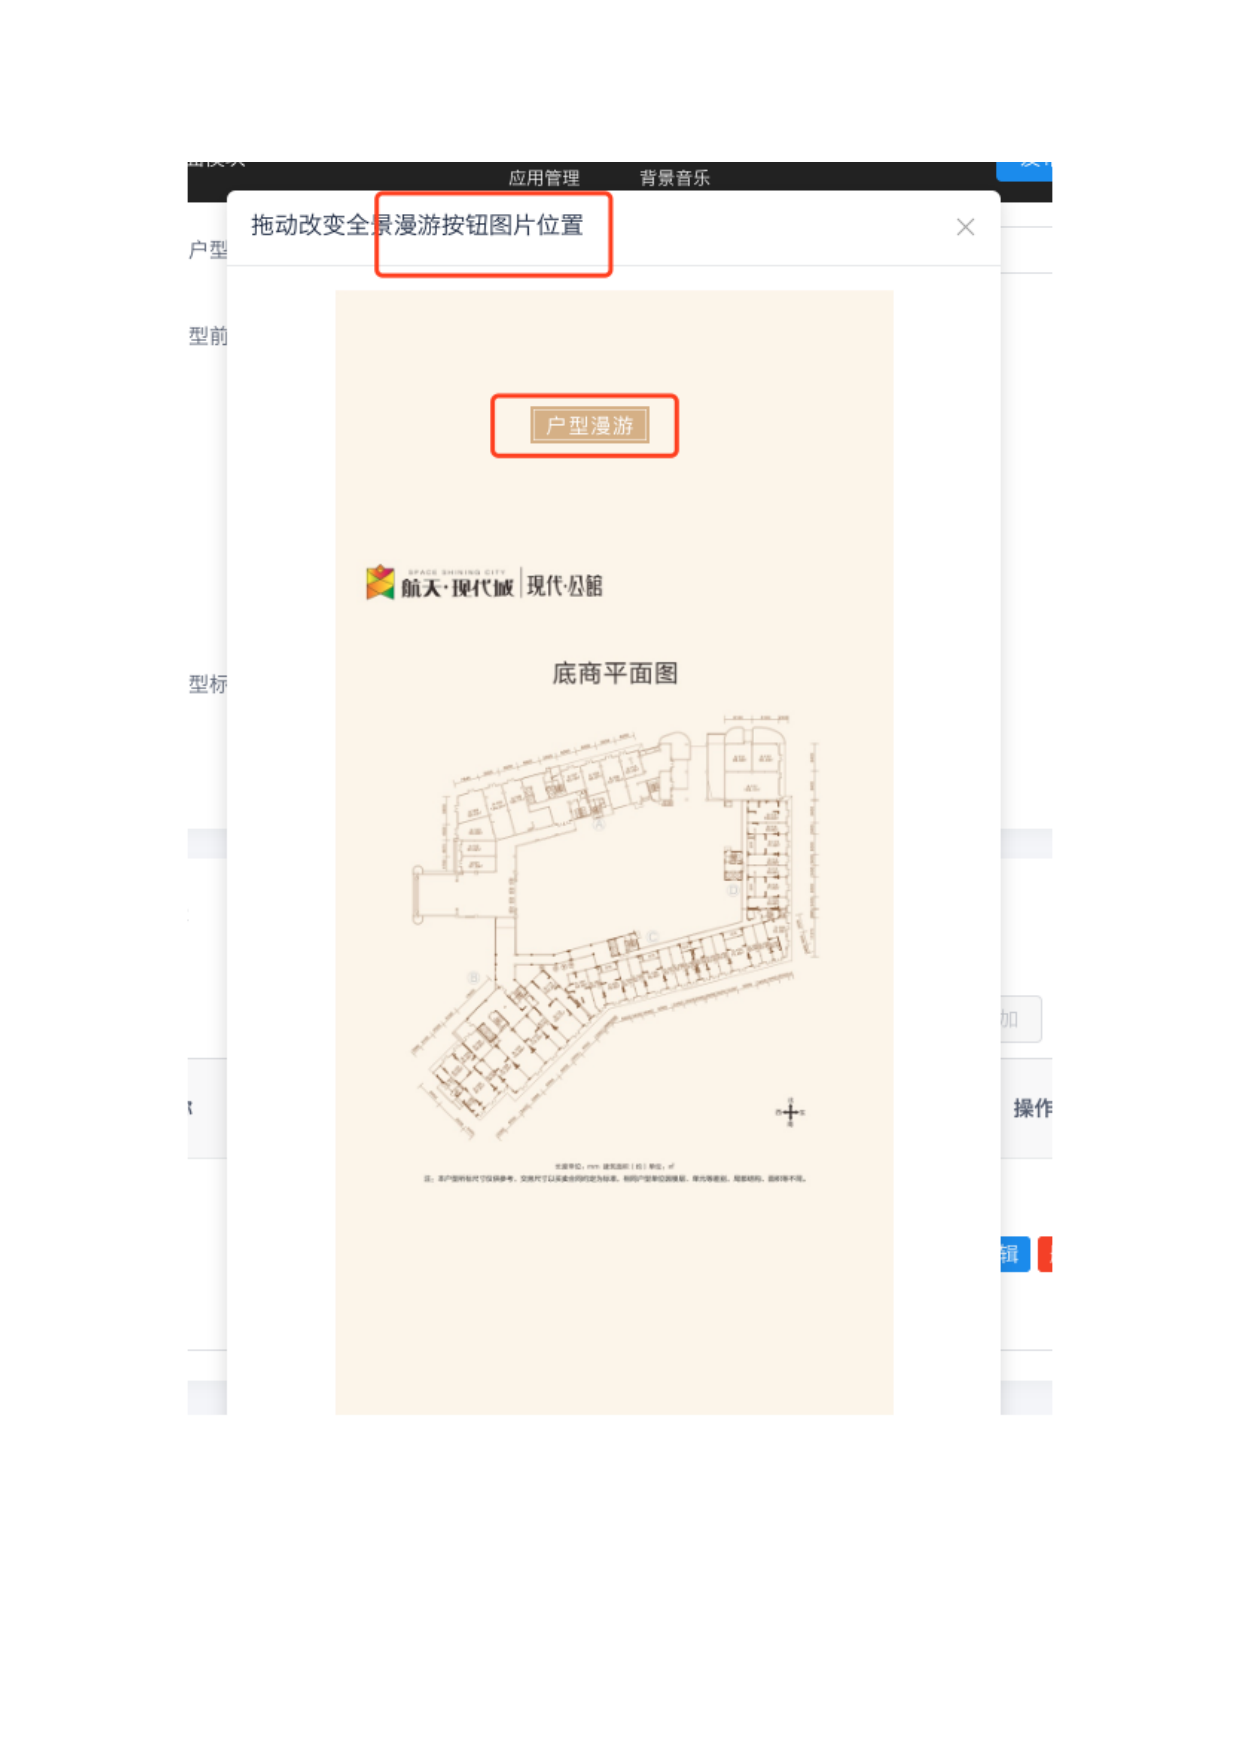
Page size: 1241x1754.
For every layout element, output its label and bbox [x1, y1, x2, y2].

picture [187, 162, 1053, 1433]
